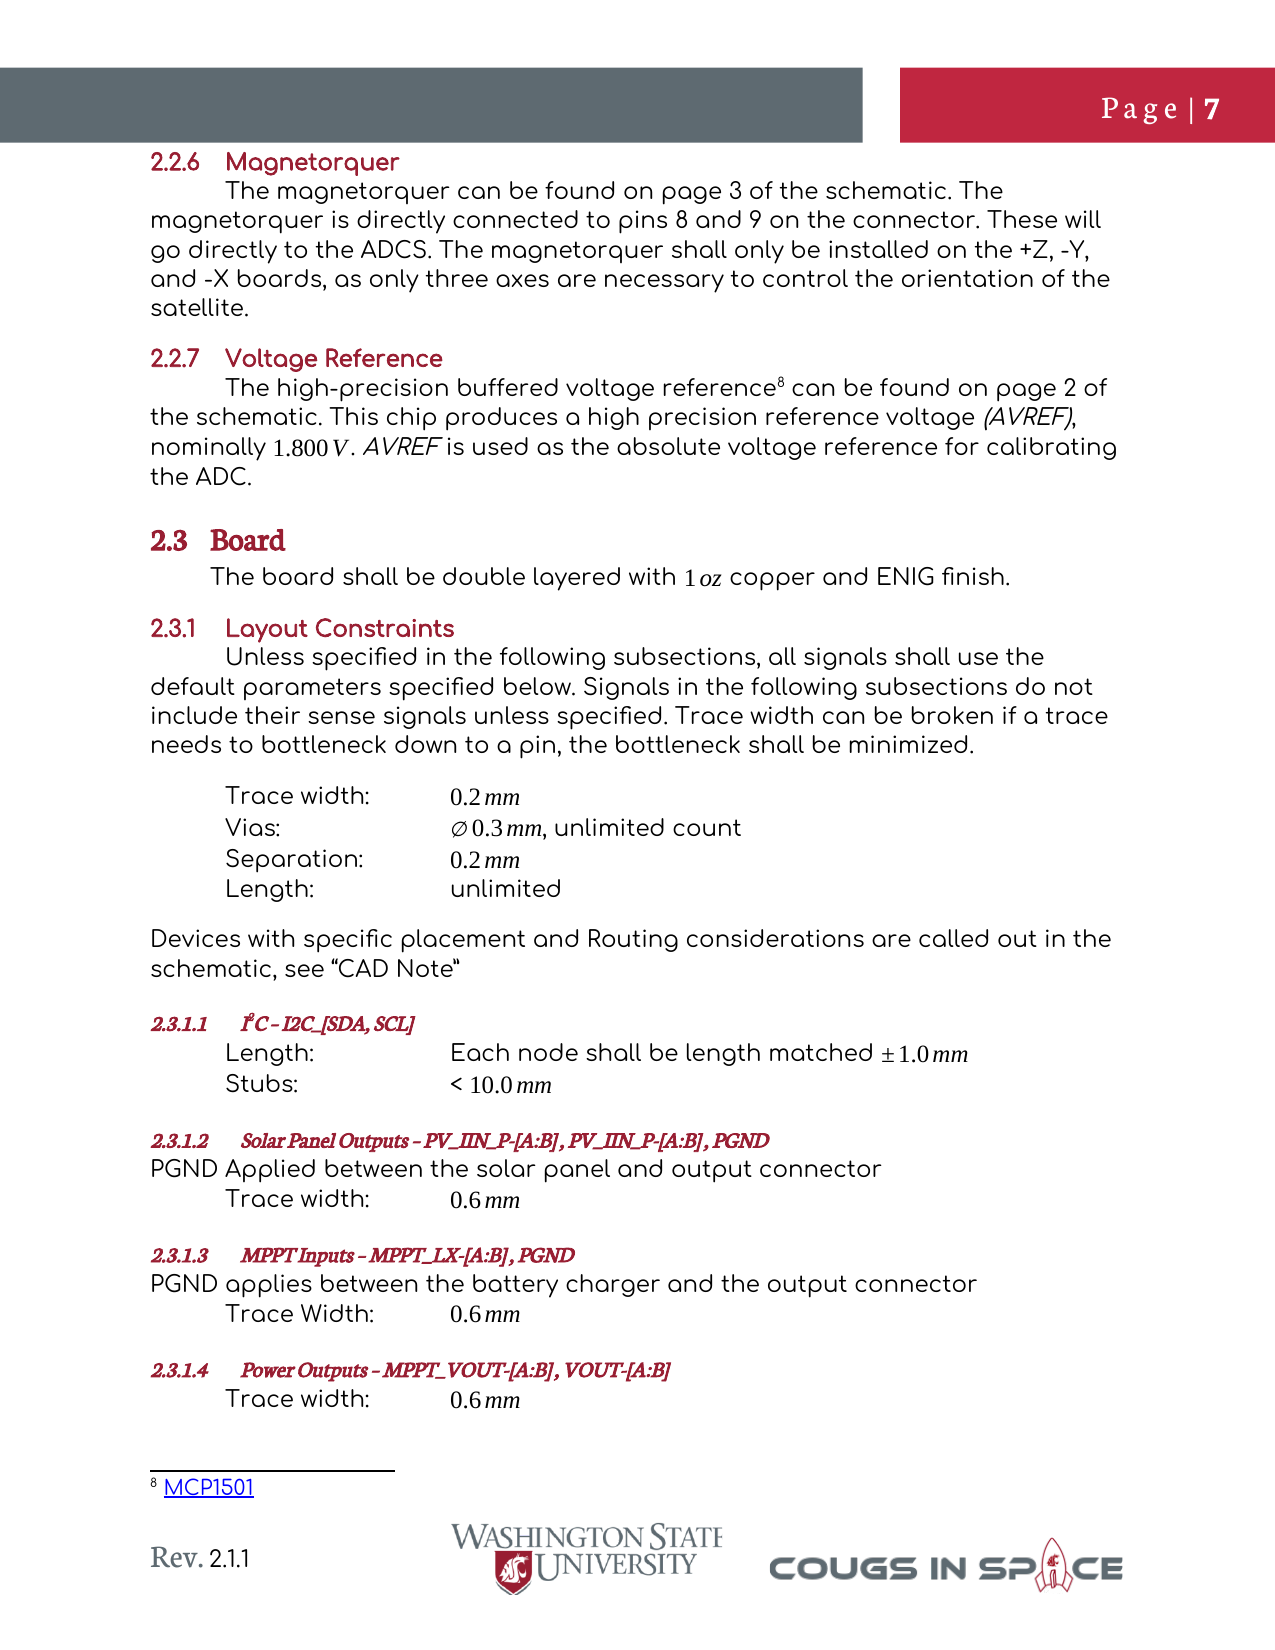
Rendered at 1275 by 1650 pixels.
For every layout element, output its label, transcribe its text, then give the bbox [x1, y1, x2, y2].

picture [769, 1537, 1123, 1594]
text Vias: , unlimited count [225, 815, 1125, 842]
text Trace width: [225, 1186, 1125, 1214]
text Separation: [225, 846, 1125, 874]
text PGND applies between the battery charger and the output connector [150, 1272, 1125, 1297]
text Devices with specific placement and Routing considerations are called out in the schematic, see “CAD Note” [150, 928, 1125, 982]
text The magnetorquer can be found on page 3 of the schematic. The magnetorquer is directly connected to pins 8 and 9 on the connector. These will go directly to the ADCS. The magnetorquer shall only be installed on the +Z, -Y, and -X boards, as only three axes are necessary to control the orientation of the satellite. [150, 179, 1125, 322]
subtitle I2C – I2C_[SDA, SCL] [150, 1007, 1125, 1036]
text Unless specified in the following subsections, all signals shall use the default parameters specified below. Signals in the following subsections do not include their sense signals unless specified. Trace width can be broken if a trace needs to bottleneck down to a pin, the bottleneck shall be minimized. [150, 646, 1125, 759]
subtitle Voltage Reference [150, 346, 1125, 372]
subtitle Power Outputs – MPPT_VOUT-[A:B] , VOUT-[A:B] [150, 1353, 1125, 1382]
subtitle Board [150, 516, 1125, 558]
text Length: Each node shall be length matched [225, 1040, 1125, 1068]
text The board shall be double layered with copper and ENIG finish. [150, 564, 1125, 592]
text Length: unlimited [225, 878, 1125, 903]
subtitle Layout Constraints [150, 616, 1125, 642]
text Stubs: < [225, 1072, 1125, 1099]
subtitle MPPT Inputs – MPPT_LX-[A:B] , PGND [150, 1238, 1125, 1267]
subtitle Solar Panel Outputs – PV_IIN_P-[A:B] , PV_IIN_P-[A:B] , PGND [150, 1124, 1125, 1153]
subtitle Magnetorquer [150, 150, 1125, 176]
text PGND Applied between the solar panel and output connector [150, 1157, 1125, 1183]
text The high-precision buffered voltage reference can be found on page 2 of the schematic. This chip produces a high precision reference voltage (AVREF), nominally . AVREF is used as the absolute voltage reference for calibrating the ADC. [150, 376, 1125, 491]
text Trace width: [225, 1386, 1125, 1414]
picture [450, 1522, 723, 1595]
text Trace Width: [225, 1301, 1125, 1329]
text Trace width: [225, 783, 1125, 811]
